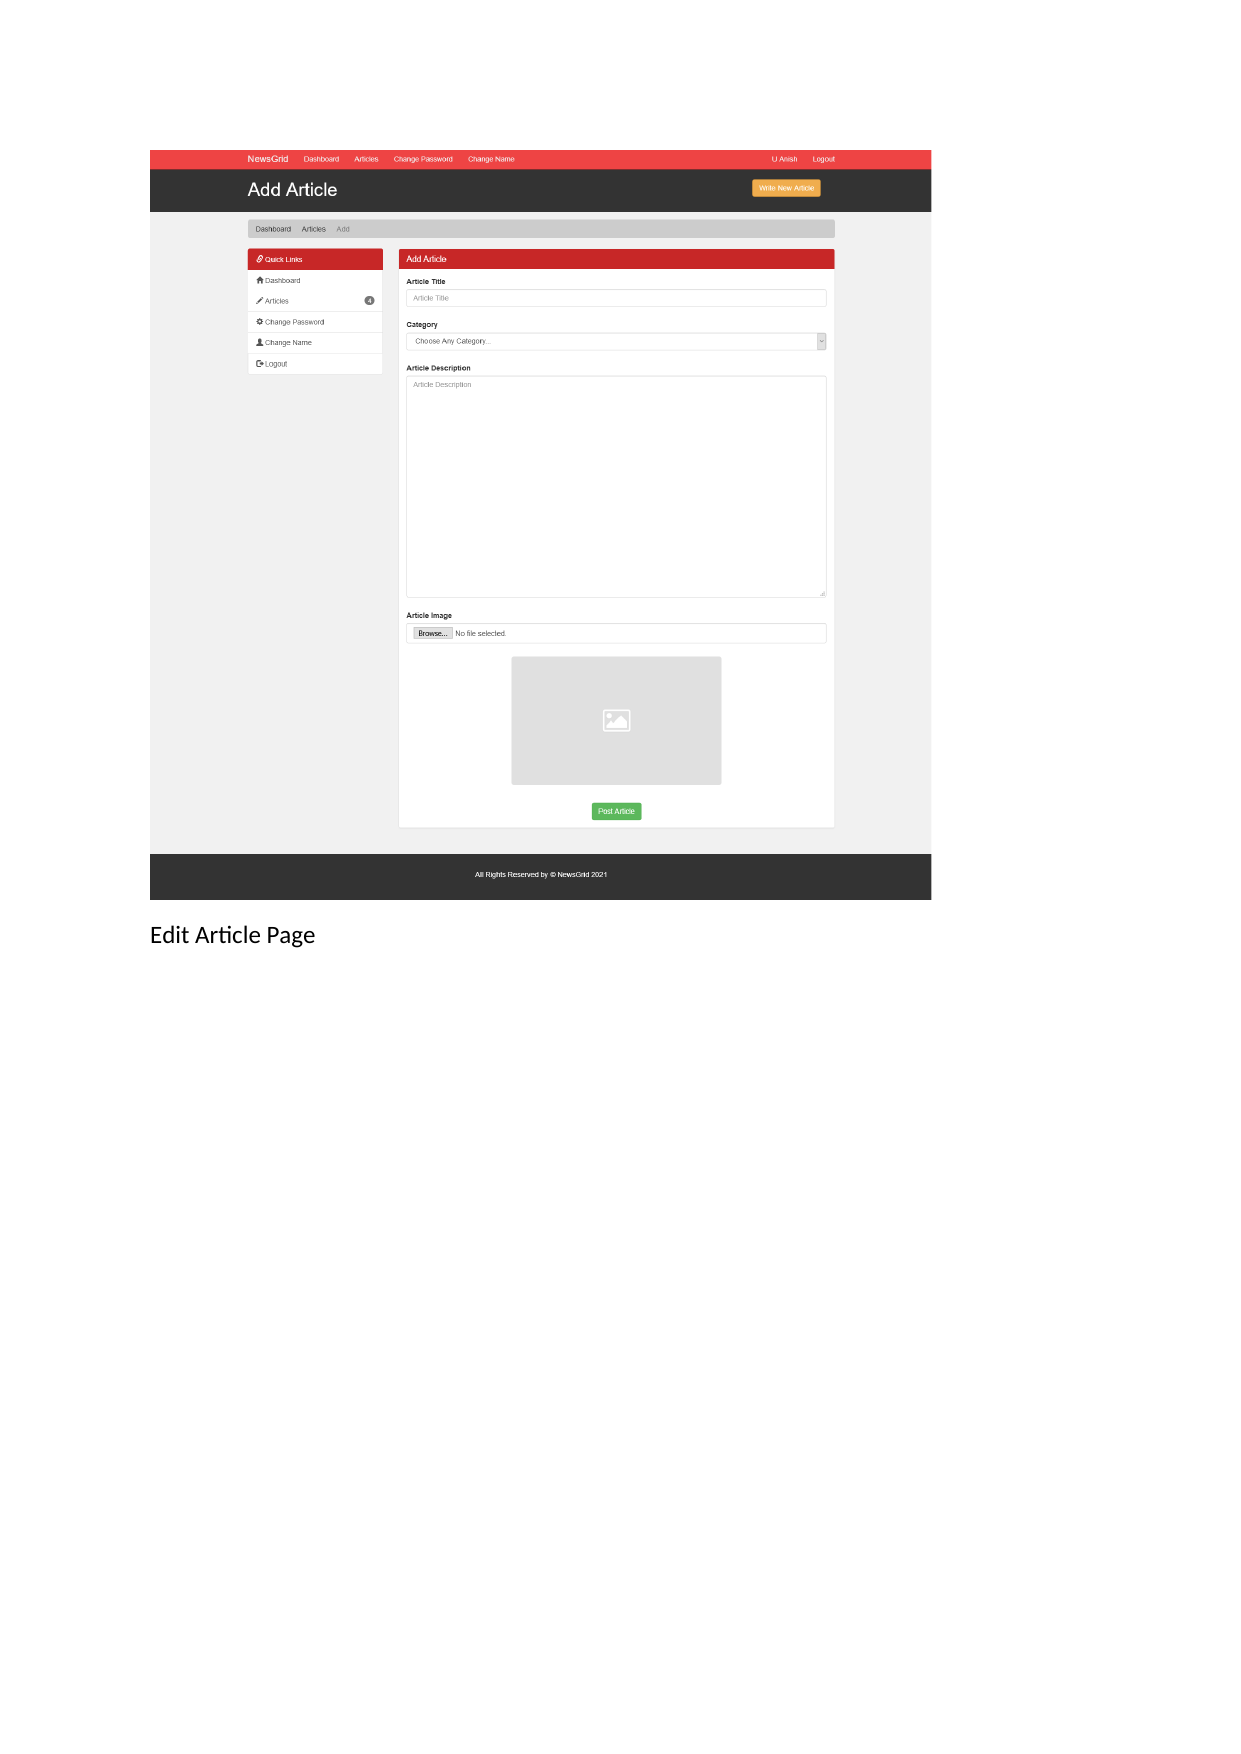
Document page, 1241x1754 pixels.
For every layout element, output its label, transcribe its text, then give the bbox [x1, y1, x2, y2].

picture [150, 150, 932, 900]
text Edit Article Page [150, 919, 1090, 949]
